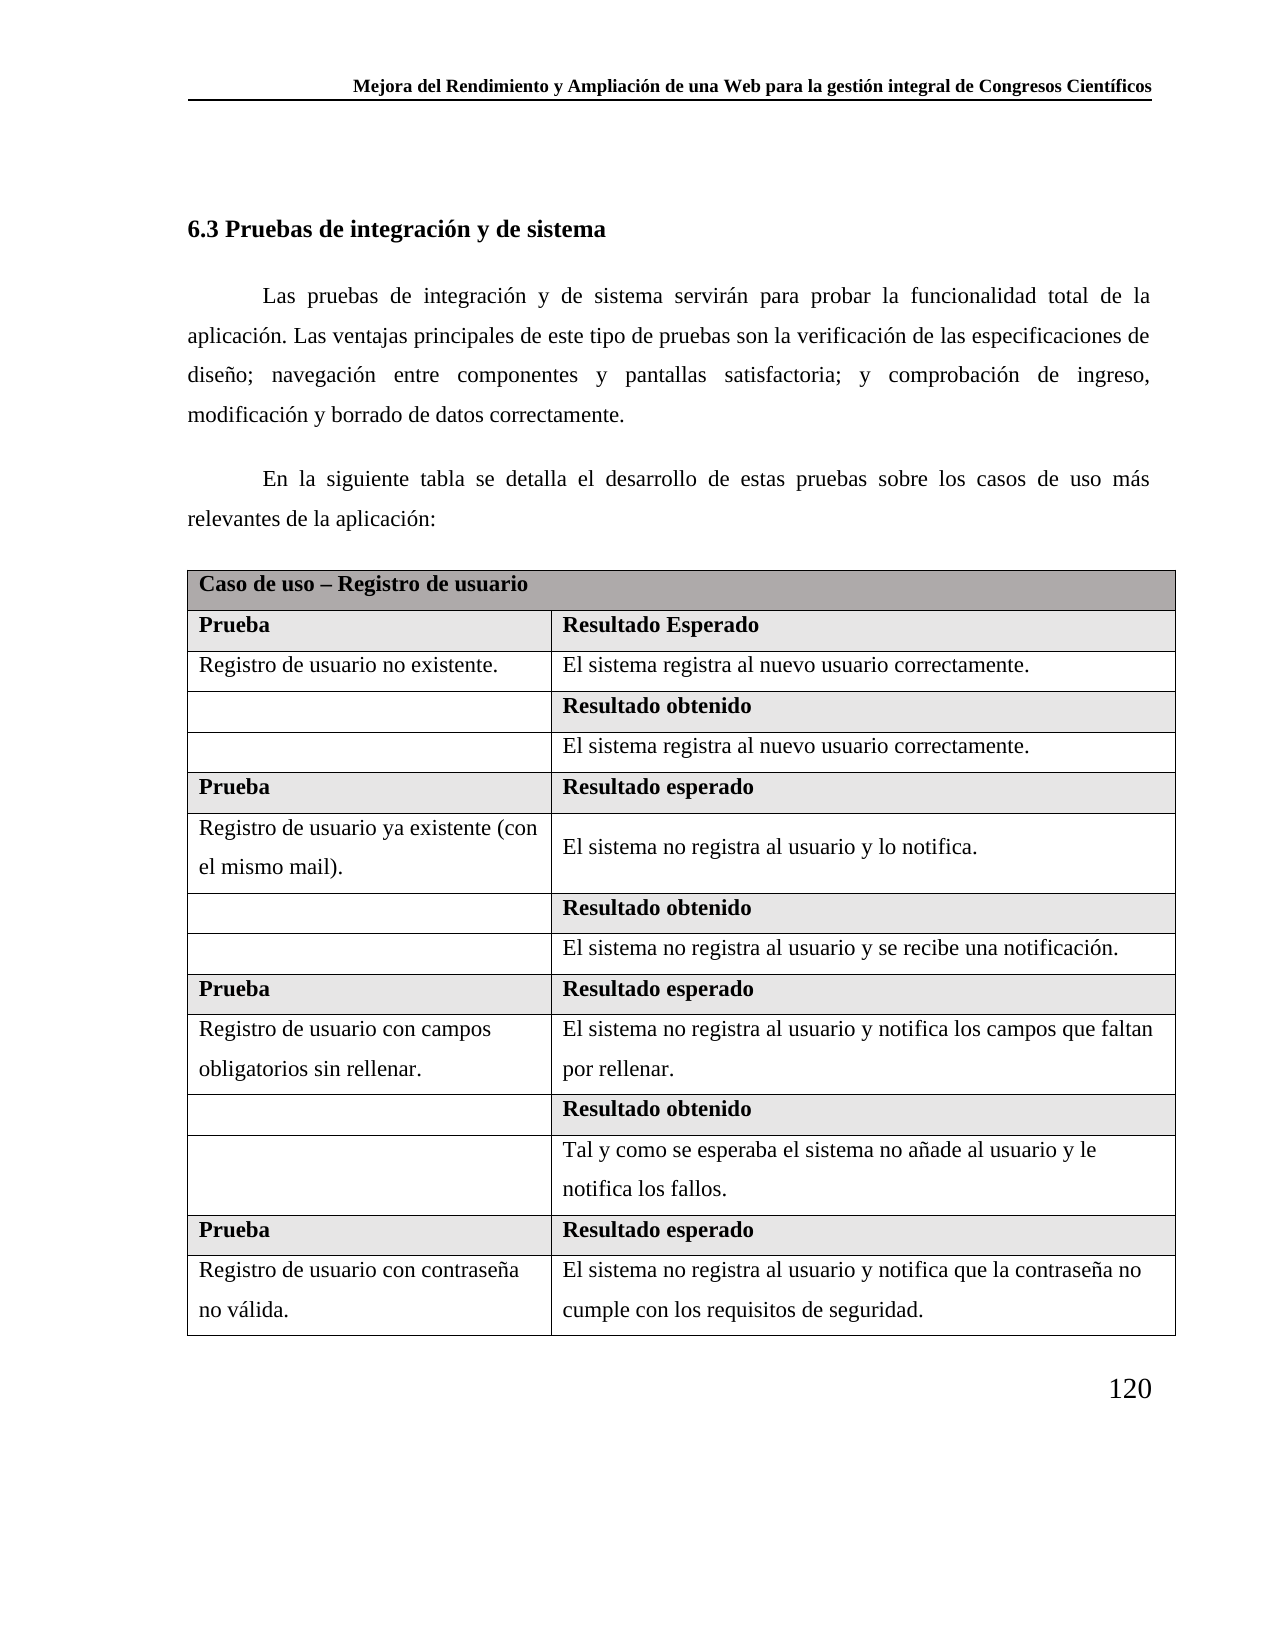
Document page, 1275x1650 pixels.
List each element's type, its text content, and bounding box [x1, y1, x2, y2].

table_cell Tal y como se esperaba el sistema no añade al usuario y le notifica los fallos. [552, 1136, 1175, 1215]
table_header Caso de uso – Registro de usuario [188, 571, 1175, 610]
table_cell Registro de usuario no existente. [188, 652, 551, 691]
table_cell [188, 692, 551, 732]
text Las pruebas de integración y de sistema servirán para probar la funcionalidad total de la aplicación. Las ventajas principales de este tipo de pruebas son la verificación de las especificaciones de diseño; navegación entre componentes y pantallas satisfactoria; y comprobación de ingreso, modificación y borrado de datos correctamente. [187, 283, 1152, 427]
table_cell El sistema no registra al usuario y notifica los campos que faltan por rellenar. [552, 1015, 1175, 1094]
table_cell Registro de usuario con contraseña no válida. [188, 1256, 551, 1335]
text En la siguiente tabla se detalla el desarrollo de estas pruebas sobre los casos de uso más relevantes de la aplicación: [187, 466, 1152, 531]
table_cell [188, 733, 551, 772]
table_cell Registro de usuario ya existente (con el mismo mail). [188, 814, 551, 893]
table_cell [188, 894, 551, 933]
table_cell El sistema no registra al usuario y lo notifica. [552, 814, 1175, 893]
table_cell Prueba [188, 773, 551, 813]
table_cell [188, 1095, 551, 1135]
table_cell [188, 1136, 551, 1215]
table_cell Resultado obtenido [552, 1095, 1175, 1135]
table_cell El sistema registra al nuevo usuario correctamente. [552, 652, 1175, 691]
table_cell Resultado esperado [552, 975, 1175, 1014]
table_cell El sistema no registra al usuario y notifica que la contraseña no cumple con los requisitos de seguridad. [552, 1256, 1175, 1335]
table_cell Resultado obtenido [552, 692, 1175, 732]
title 6.3 Pruebas de integración y de sistema [187, 214, 1152, 243]
table_cell Prueba [188, 975, 551, 1014]
table_cell El sistema no registra al usuario y se recibe una notificación. [552, 934, 1175, 974]
table_cell Resultado obtenido [552, 894, 1175, 933]
table_cell Resultado esperado [552, 773, 1175, 813]
table_cell Registro de usuario con campos obligatorios sin rellenar. [188, 1015, 551, 1094]
table_cell Resultado esperado [552, 1216, 1175, 1255]
table_cell Prueba [188, 611, 551, 651]
table_cell Prueba [188, 1216, 551, 1255]
table_cell El sistema registra al nuevo usuario correctamente. [552, 733, 1175, 772]
table_cell Resultado Esperado [552, 611, 1175, 651]
table_cell [188, 934, 551, 974]
